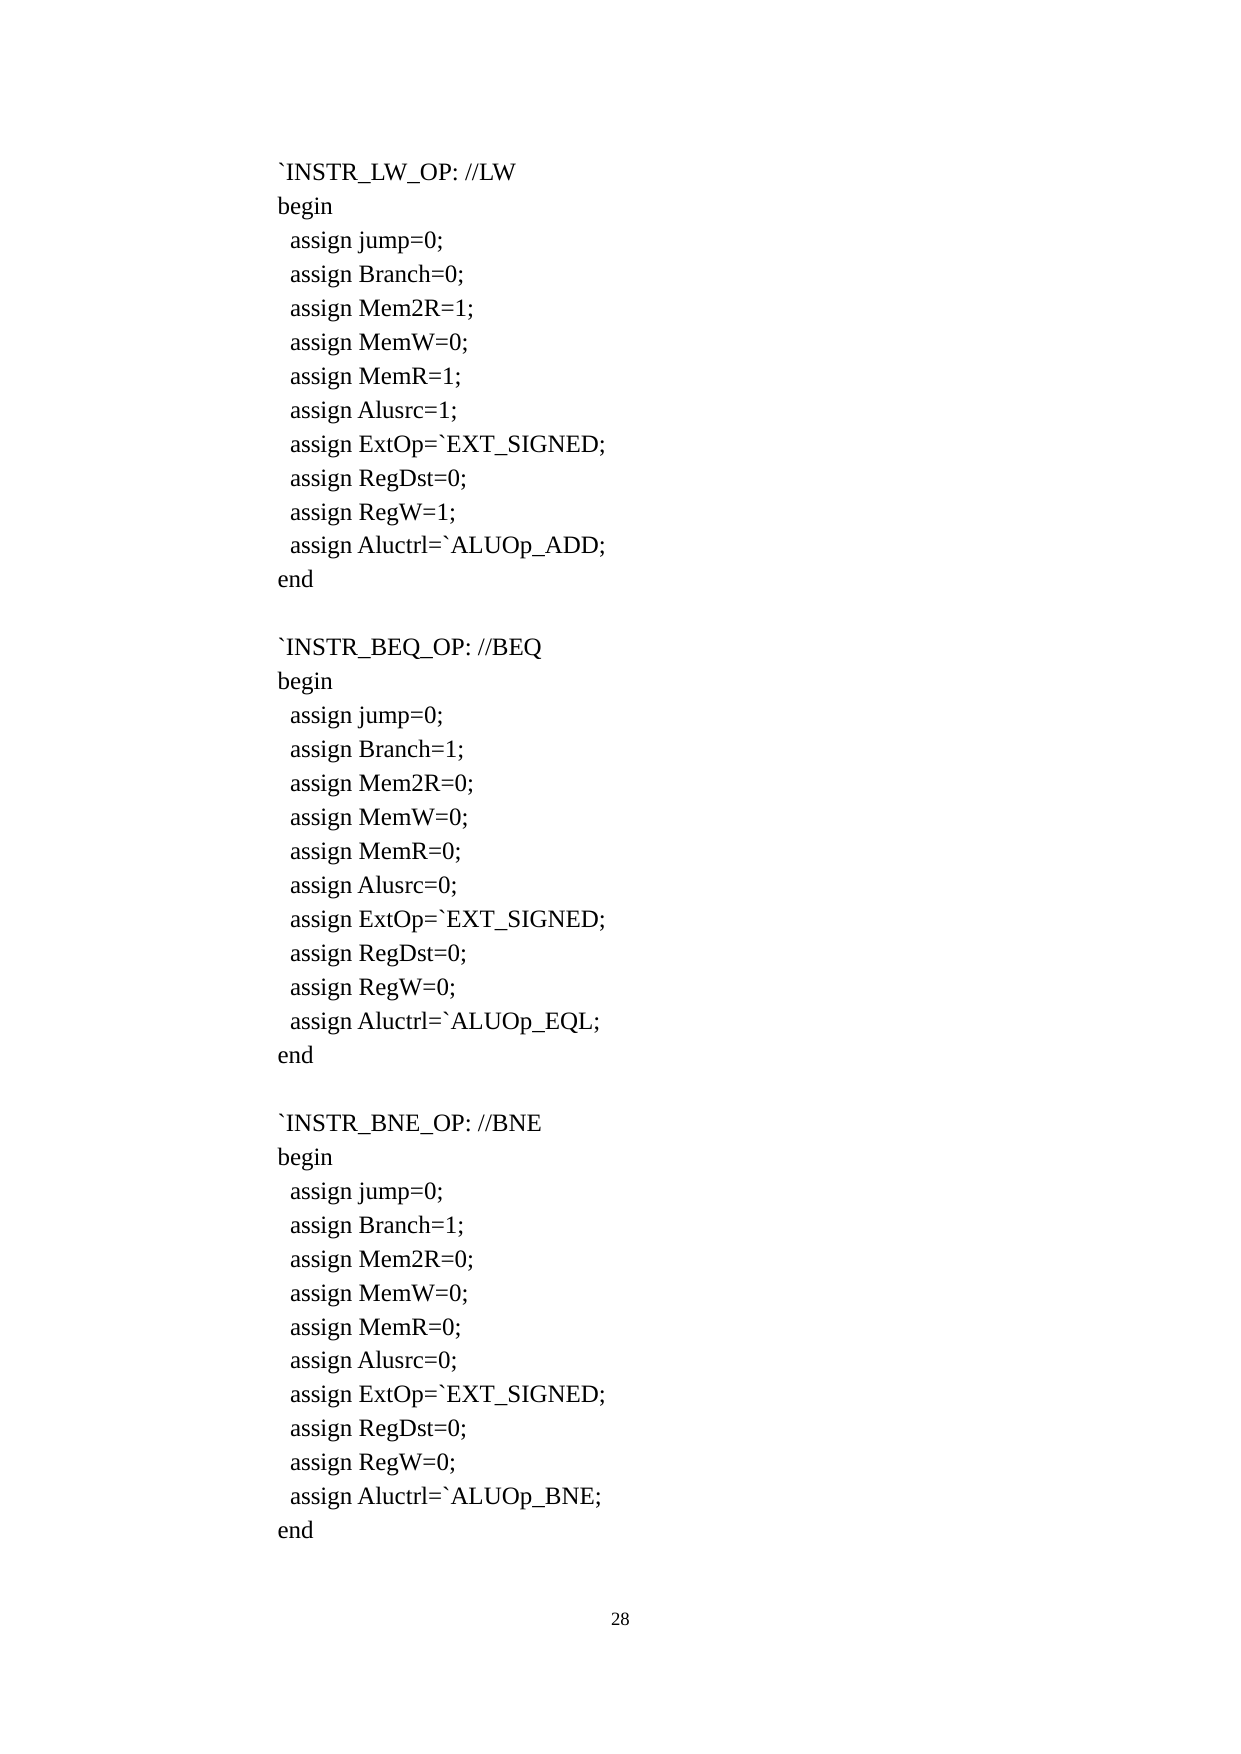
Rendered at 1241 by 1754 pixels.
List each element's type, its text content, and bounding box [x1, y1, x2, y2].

text assign ExtOp=`EXT_SIGNED; [177, 1377, 1005, 1411]
text `INSTR_LW_OP: //LW [177, 154, 1005, 188]
text assign Branch=1; [177, 732, 1005, 766]
text begin [177, 664, 1005, 698]
text assign Aluctrl=`ALUOp_ADD; [177, 528, 1005, 562]
text assign jump=0; [177, 1173, 1005, 1207]
text assign RegDst=0; [177, 1411, 1005, 1445]
text assign MemR=1; [177, 358, 1005, 392]
text assign Mem2R=0; [177, 1241, 1005, 1275]
text assign ExtOp=`EXT_SIGNED; [177, 426, 1005, 460]
text assign Branch=1; [177, 1207, 1005, 1241]
text end [177, 1037, 1005, 1071]
text assign MemR=0; [177, 1309, 1005, 1343]
text assign Aluctrl=`ALUOp_BNE; [177, 1479, 1005, 1513]
text end [177, 1513, 1005, 1547]
text `INSTR_BNE_OP: //BNE [177, 1105, 1005, 1139]
text assign RegW=0; [177, 969, 1005, 1003]
text assign MemR=0; [177, 833, 1005, 867]
text assign RegW=1; [177, 494, 1005, 528]
text assign MemW=0; [177, 1275, 1005, 1309]
text begin [177, 1139, 1005, 1173]
text assign RegW=0; [177, 1445, 1005, 1479]
text assign Alusrc=1; [177, 392, 1005, 426]
text `INSTR_BEQ_OP: //BEQ [177, 630, 1005, 664]
text assign RegDst=0; [177, 935, 1005, 969]
text assign Mem2R=0; [177, 766, 1005, 799]
text assign jump=0; [177, 222, 1005, 256]
text assign ExtOp=`EXT_SIGNED; [177, 901, 1005, 935]
text assign MemW=0; [177, 324, 1005, 358]
text assign MemW=0; [177, 799, 1005, 833]
text assign Aluctrl=`ALUOp_EQL; [177, 1003, 1005, 1037]
text end [177, 562, 1005, 596]
text assign RegDst=0; [177, 460, 1005, 494]
text assign Branch=0; [177, 256, 1005, 290]
text assign Mem2R=1; [177, 290, 1005, 324]
text assign Alusrc=0; [177, 1343, 1005, 1377]
text begin [177, 188, 1005, 222]
text assign jump=0; [177, 698, 1005, 732]
text assign Alusrc=0; [177, 867, 1005, 901]
